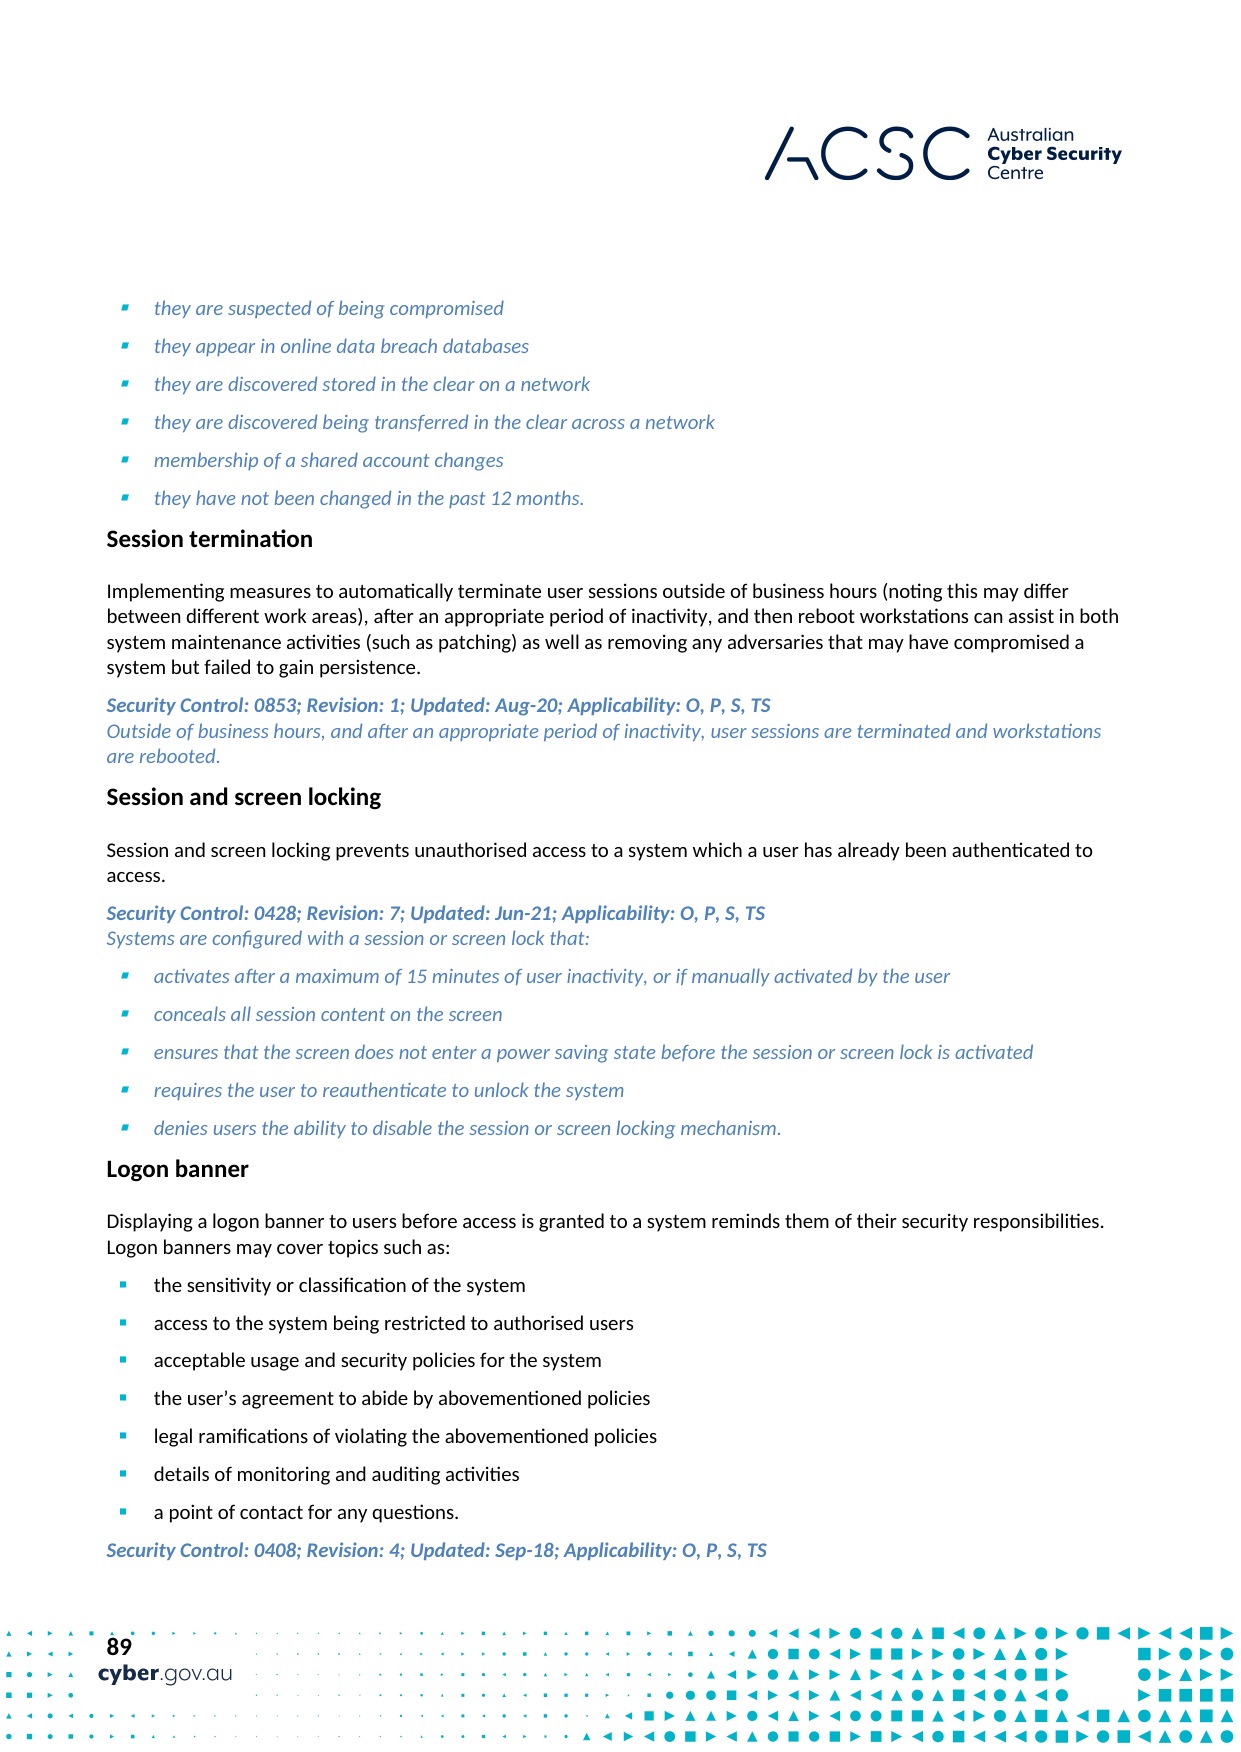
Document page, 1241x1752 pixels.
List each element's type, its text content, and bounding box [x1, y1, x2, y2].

text a point of contact for any questions. [118, 1499, 1122, 1525]
subtitle Security Control: 0428; Revision: 7; Updated: Jun-21; Applicability: O, P, S, TS [106, 900, 1122, 926]
text the sensitivity or classification of the system [118, 1272, 1122, 1297]
text activates after a maximum of 15 minutes of user inactivity, or if manually activated by the user [118, 963, 1122, 989]
text Session and screen locking prevents unauthorised access to a system which a user has already been authenticated to access. [106, 837, 1122, 888]
text they appear in online data breach databases [118, 333, 1122, 359]
subtitle Session termination [106, 523, 1122, 553]
text legal ramifications of violating the abovementioned policies [118, 1423, 1122, 1449]
picture [0, 1624, 1237, 1747]
subtitle Security Control: 0408; Revision: 4; Updated: Sep-18; Applicability: O, P, S, TS [106, 1537, 1122, 1563]
text they are suspected of being compromised [118, 295, 1122, 321]
picture [0, 0, 1240, 317]
text Displaying a logon banner to users before access is granted to a system reminds them of their security responsibilities. Logon banners may cover topics such as: [106, 1208, 1122, 1259]
text denies users the ability to disable the session or screen locking mechanism. [118, 1115, 1122, 1141]
text acceptable usage and security policies for the system [118, 1348, 1122, 1373]
text they are discovered being transferred in the clear across a network [118, 409, 1122, 434]
subtitle Logon banner [106, 1153, 1122, 1183]
text conceals all session content on the screen [118, 1001, 1122, 1027]
text details of monitoring and auditing activities [118, 1461, 1122, 1487]
subtitle Session and screen locking [106, 781, 1122, 812]
text they are discovered stored in the clear on a network [118, 371, 1122, 397]
text the user’s agreement to abide by abovementioned policies [118, 1386, 1122, 1411]
text access to the system being restricted to authorised users [118, 1310, 1122, 1335]
text Implementing measures to automatically terminate user sessions outside of business hours (noting this may differ between different work areas), after an appropriate period of inactivity, and then reboot workstations can assist in both system maintenance activities (such as patching) as well as removing any adversaries that may have compromised a system but failed to gain persistence. [106, 578, 1122, 680]
subtitle Security Control: 0853; Revision: 1; Updated: Aug-20; Applicability: O, P, S, TS [106, 692, 1122, 718]
text membership of a shared account changes [118, 447, 1122, 472]
text requires the user to reauthenticate to unlock the system [118, 1077, 1122, 1103]
text Systems are configured with a session or screen lock that: [106, 926, 1122, 951]
text they have not been changed in the past 12 months. [118, 485, 1122, 510]
text Outside of business hours, and after an appropriate period of inactivity, user sessions are terminated and workstations are rebooted. [106, 718, 1122, 769]
text ensures that the screen does not enter a power saving state before the session or screen lock is activated [118, 1039, 1122, 1065]
